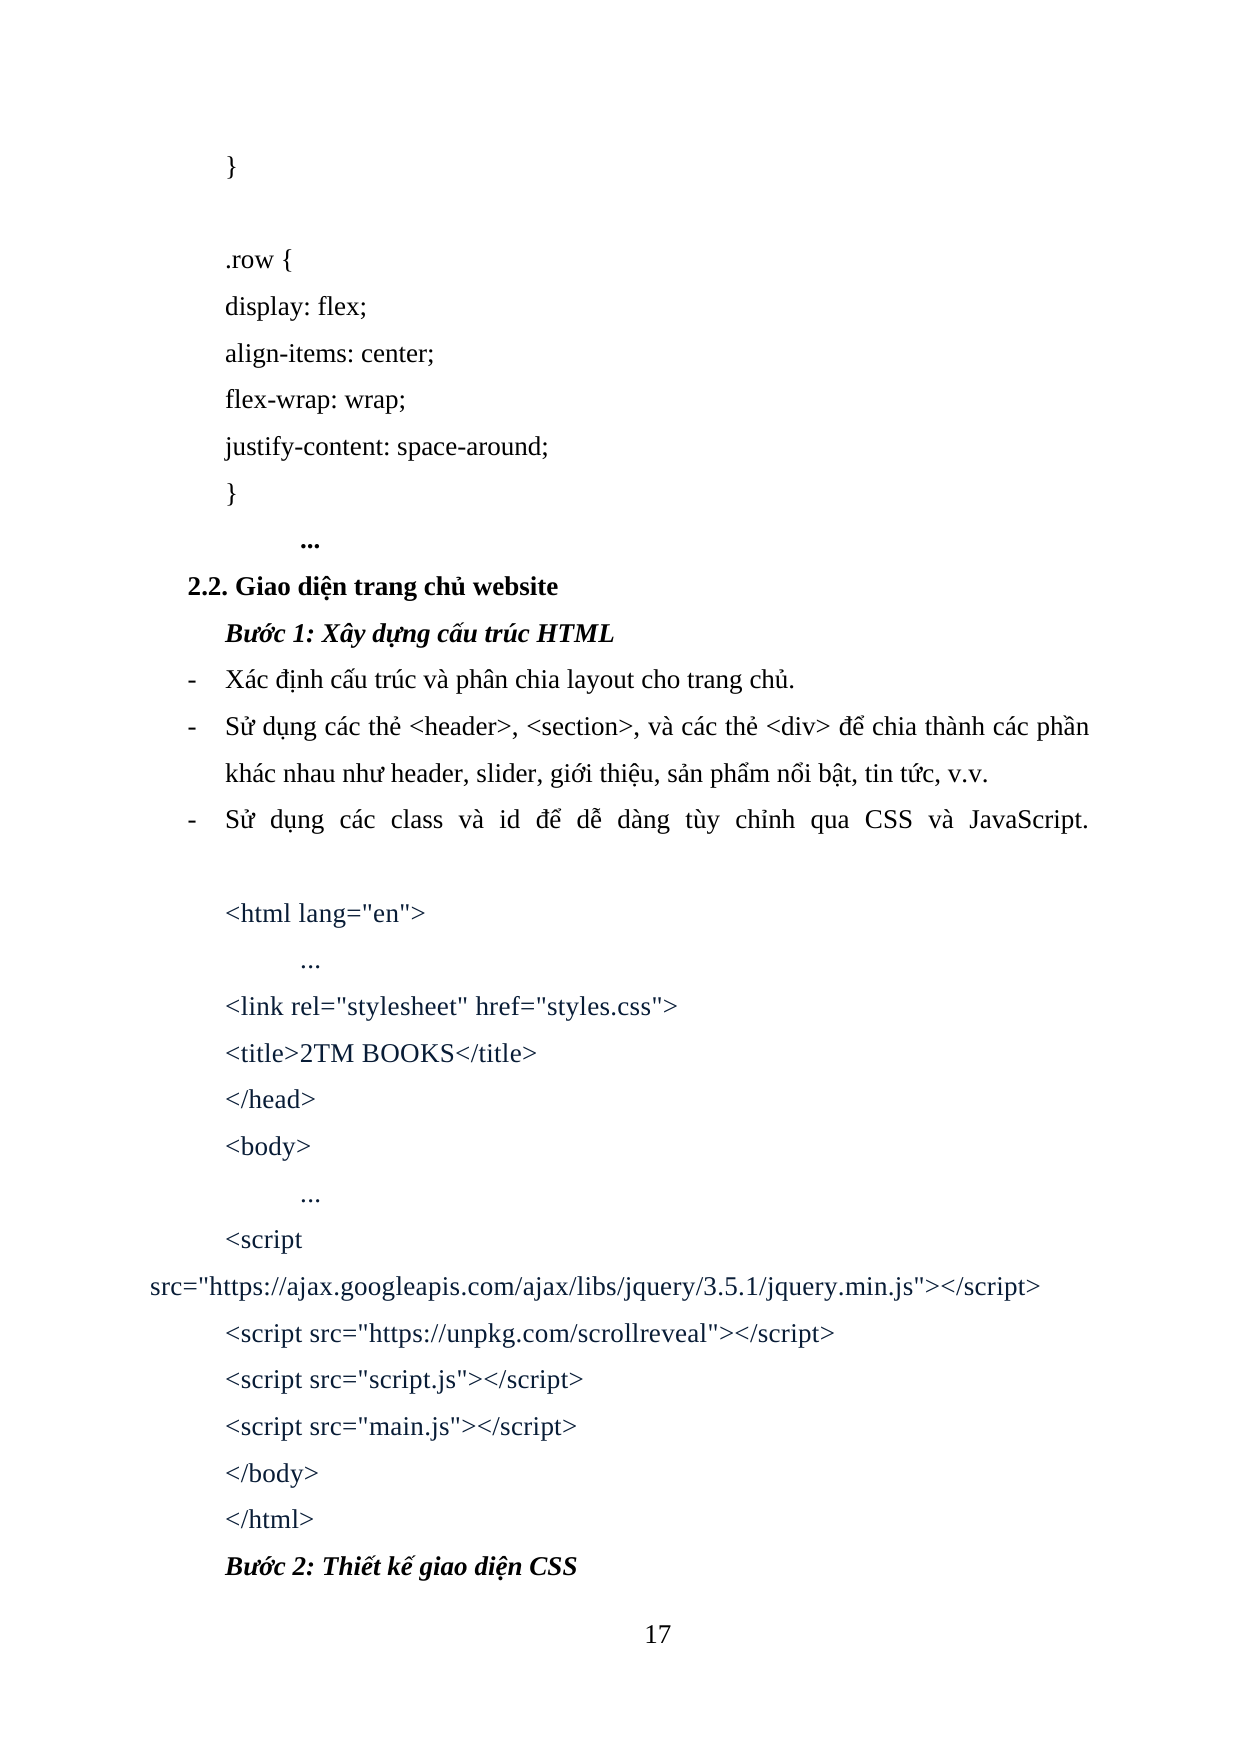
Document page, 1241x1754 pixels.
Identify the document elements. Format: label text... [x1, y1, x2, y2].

text align-items: center; [150, 337, 1090, 368]
text ... [150, 523, 1090, 554]
text <title>2TM BOOKS</title> [150, 1037, 1090, 1068]
text } [150, 150, 1090, 181]
text <link rel="stylesheet" href="styles.css"> [150, 990, 1090, 1021]
text <script src="https://ajax.googleapis.com/ajax/libs/jquery/3.5.1/jquery.min.js"></script> [150, 1223, 1090, 1301]
text justify-content: space-around; [150, 430, 1090, 461]
text ... [150, 1177, 1090, 1208]
list Sử dụng các thẻ <header>, <section>, và các thẻ <div> để chia thành các phần khác nhau như header, slider, giới thiệu, sản phẩm nổi bật, tin tức, v.v. [187, 710, 1090, 788]
text Bước 1: Xây dựng cấu trúc HTML [150, 617, 1090, 648]
text <script src="main.js"></script> [150, 1410, 1090, 1441]
text </head> [150, 1083, 1090, 1114]
list Xác định cấu trúc và phân chia layout cho trang chủ. [187, 663, 1090, 694]
list Sử dụng các class và id để dễ dàng tùy chỉnh qua CSS và JavaScript. [187, 803, 1090, 881]
text flex-wrap: wrap; [150, 383, 1090, 414]
text Bước 2: Thiết kế giao diện CSS [150, 1550, 1090, 1581]
text </body> [150, 1457, 1090, 1488]
text <script src="script.js"></script> [150, 1363, 1090, 1394]
text ... [150, 943, 1090, 974]
text <script src="https://unpkg.com/scrollreveal"></script> [150, 1317, 1090, 1348]
text <body> [150, 1130, 1090, 1161]
text </html> [150, 1503, 1090, 1534]
text <html lang="en"> [150, 897, 1090, 928]
text .row { [150, 243, 1090, 274]
text display: flex; [150, 290, 1090, 321]
subtitle Giao diện trang chủ website [187, 570, 1090, 601]
text } [150, 477, 1090, 508]
